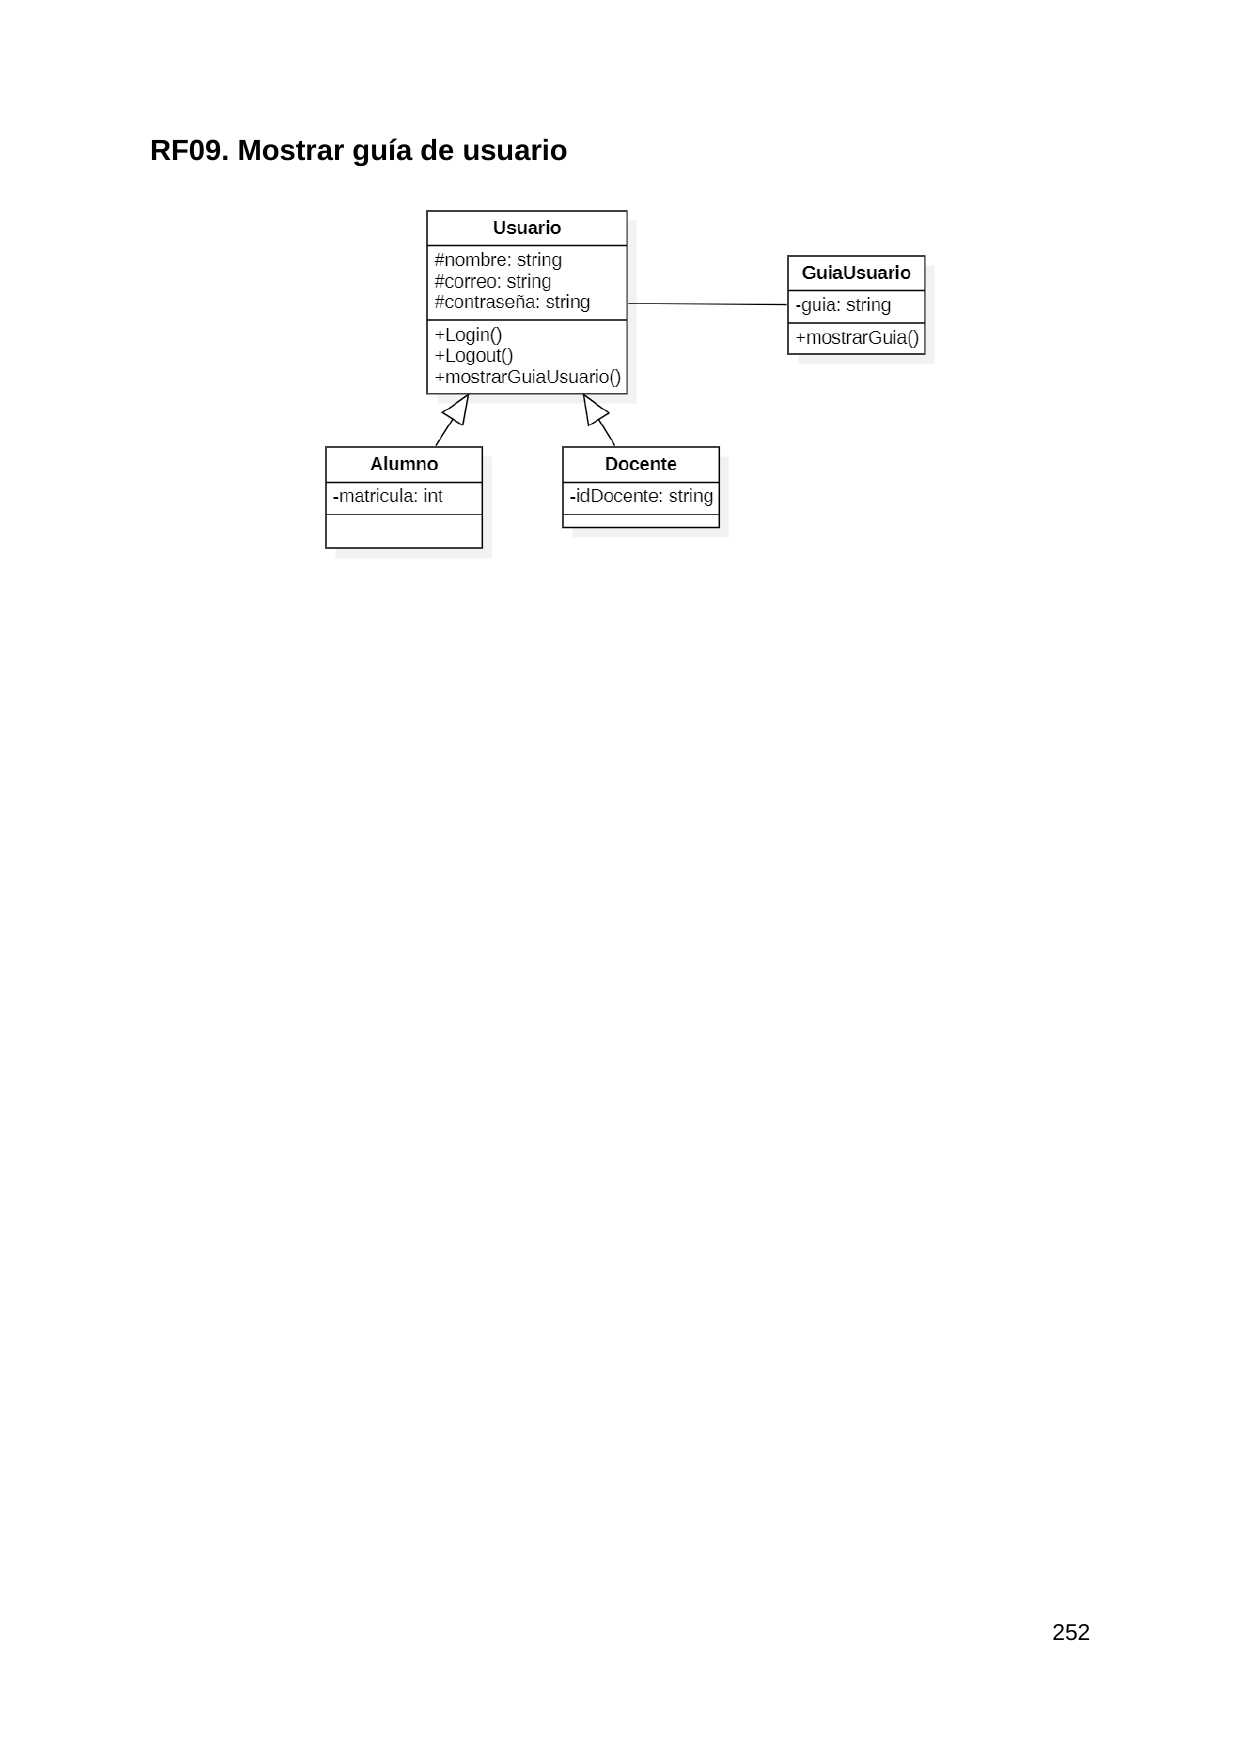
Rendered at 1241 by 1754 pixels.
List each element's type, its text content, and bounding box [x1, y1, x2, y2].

text RF09. Mostrar guía de usuario [150, 133, 1090, 166]
picture [268, 183, 972, 560]
